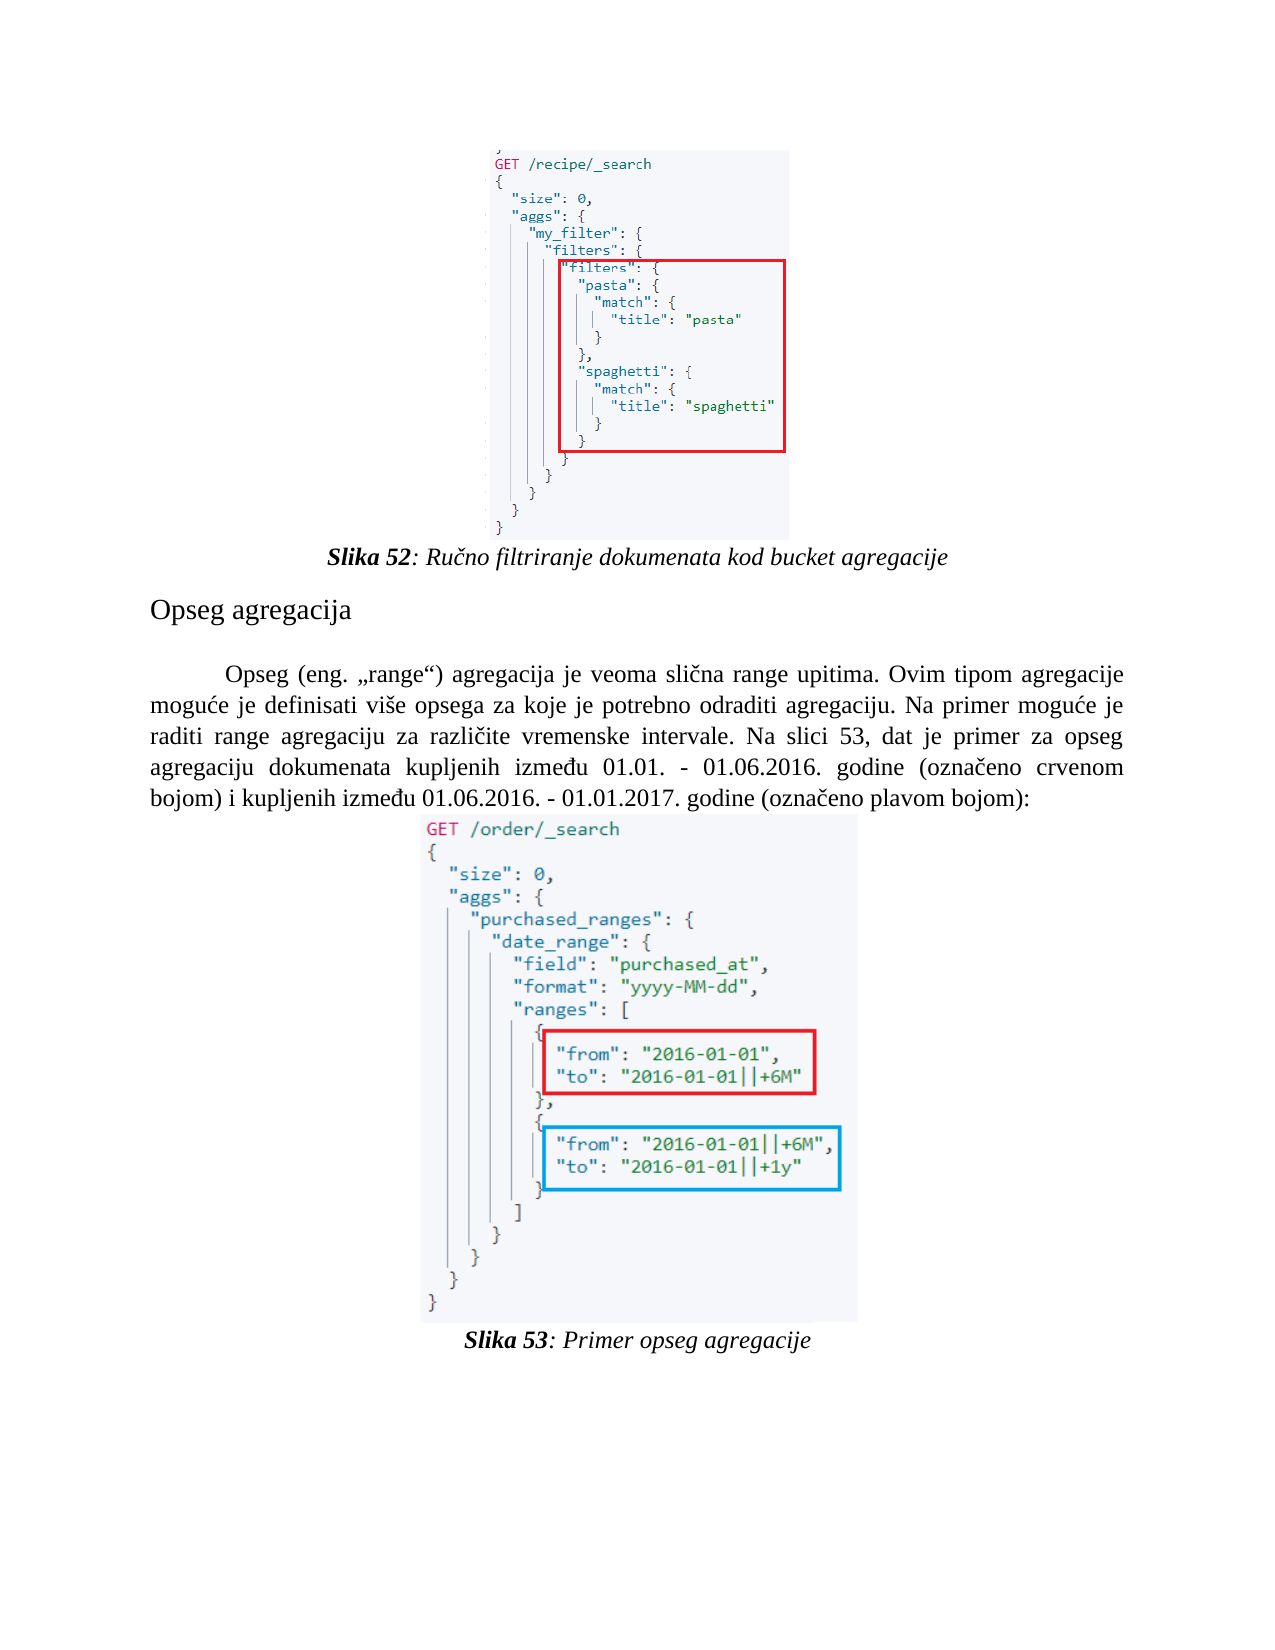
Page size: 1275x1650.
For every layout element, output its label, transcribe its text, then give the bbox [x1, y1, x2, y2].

picture [485, 150, 790, 540]
subtitle Opseg agregacija [150, 592, 1125, 625]
text Slika 52: Ručno filtriranje dokumenata kod bucket agregacije [150, 542, 1125, 571]
text Slika 53: Primer opseg agregacije [150, 1325, 1125, 1354]
picture [417, 814, 858, 1323]
text Opseg (eng. „range“) agregacija je veoma slična range upitima. Ovim tipom agregacije moguće je definisati više opsega za koje je potrebno odraditi agregaciju. Na primer moguće je raditi range agregaciju za različite vremenske intervale. Na slici 53, dat je primer za opseg agregaciju dokumenata kupljenih između 01.01. - 01.06.2016. godine (označeno crvenom bojom) i kupljenih između 01.06.2016. - 01.01.2017. godine (označeno plavom bojom): [150, 659, 1125, 812]
